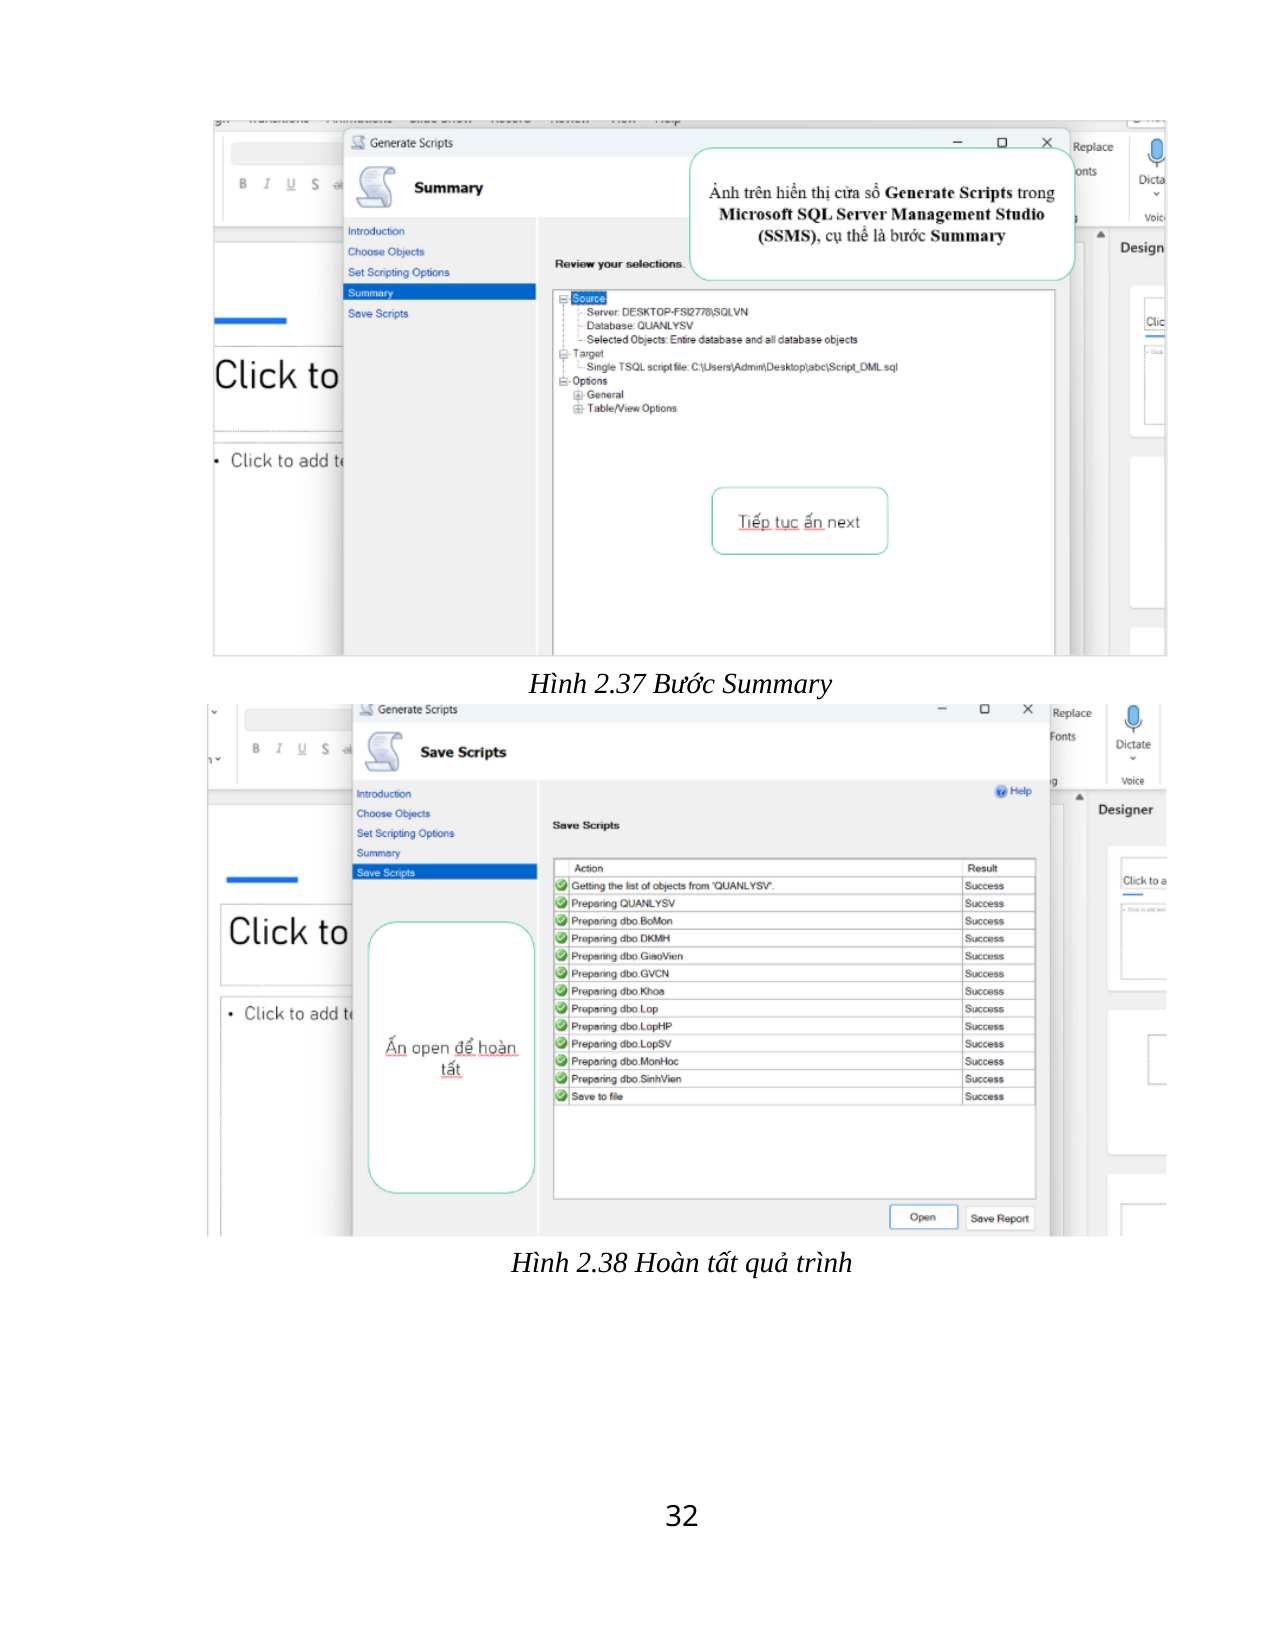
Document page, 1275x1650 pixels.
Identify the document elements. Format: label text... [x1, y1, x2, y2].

picture [206, 118, 1182, 660]
text Hình 2.37 Bước Summary [207, 666, 1157, 699]
picture [206, 704, 1182, 1239]
text Hình 2.38 Hoàn tất quả trình [207, 1245, 1157, 1278]
